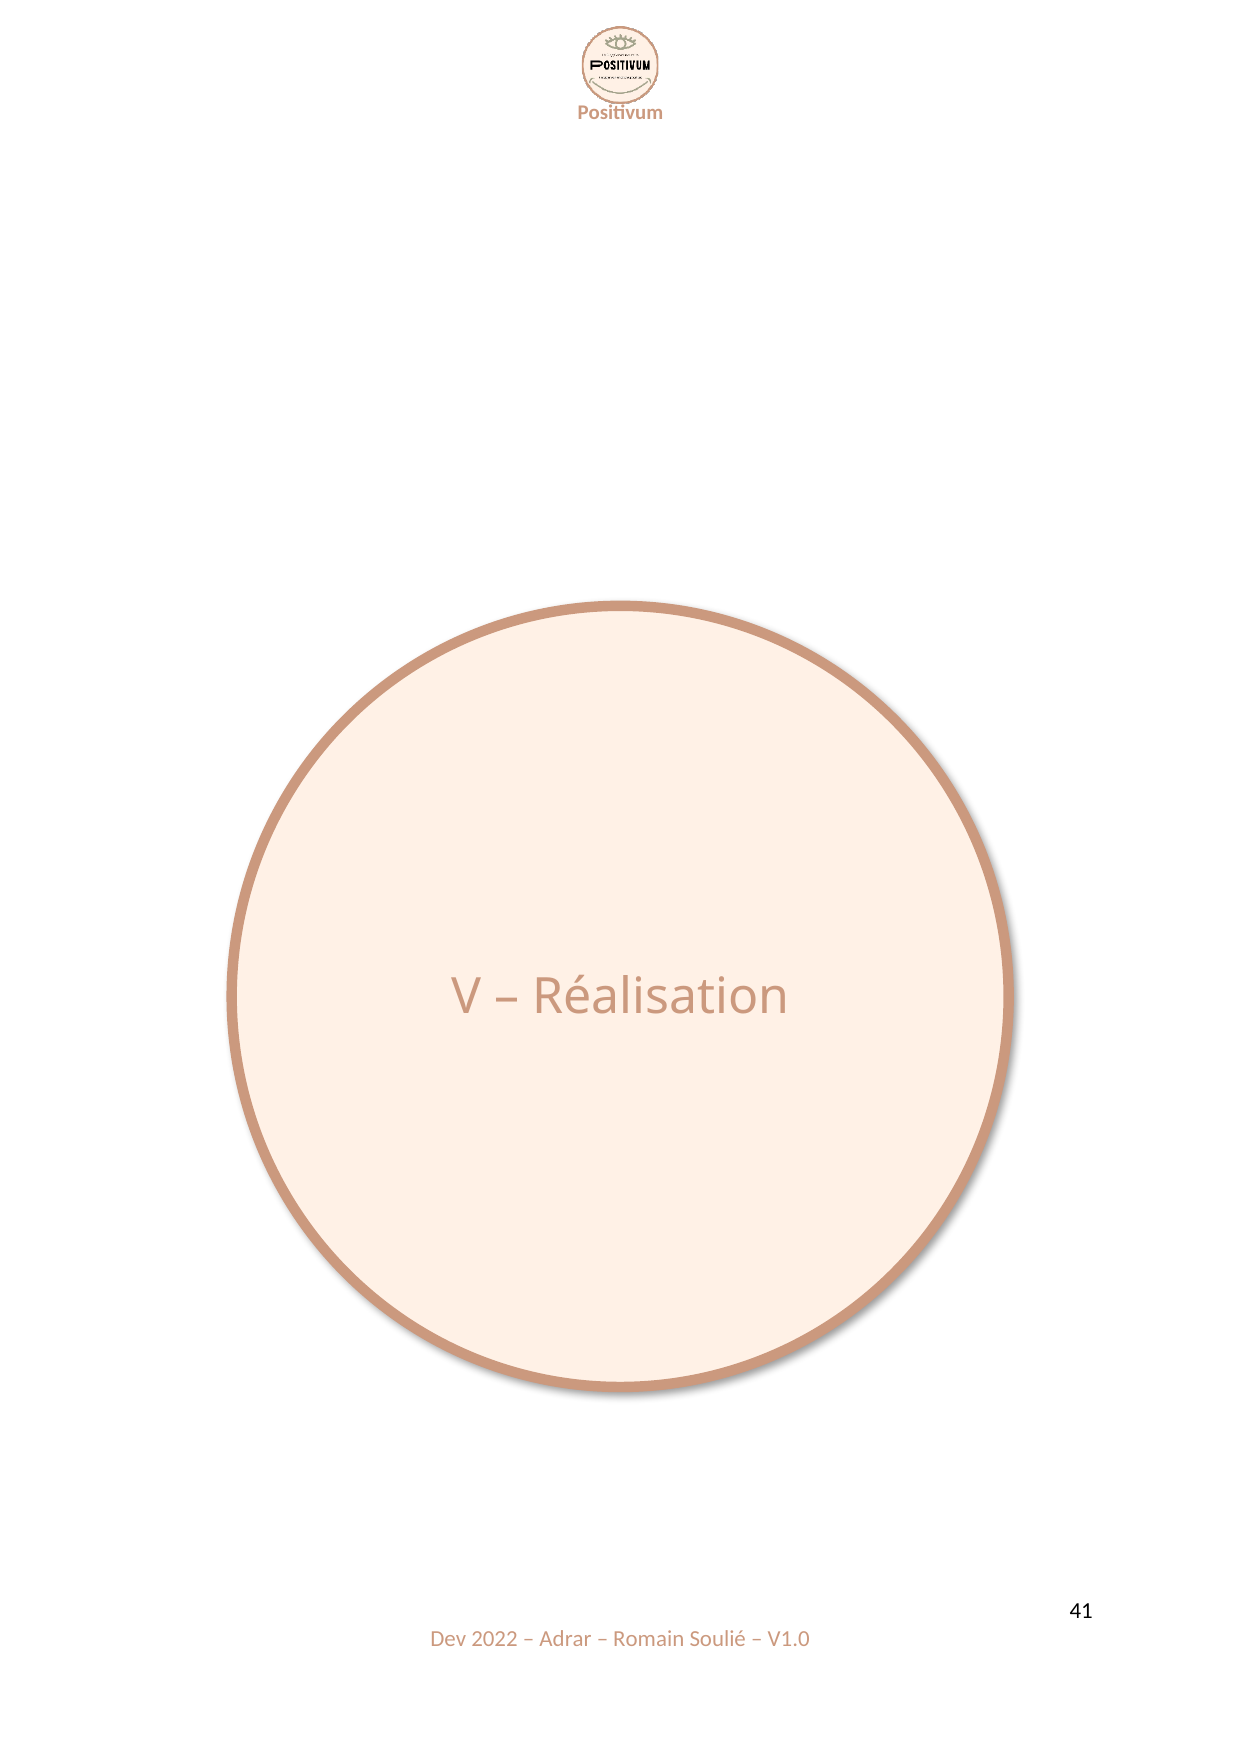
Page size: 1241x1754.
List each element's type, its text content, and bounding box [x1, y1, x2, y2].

subtitle V – Réalisation [148, 960, 1092, 1028]
picture [581, 26, 659, 104]
